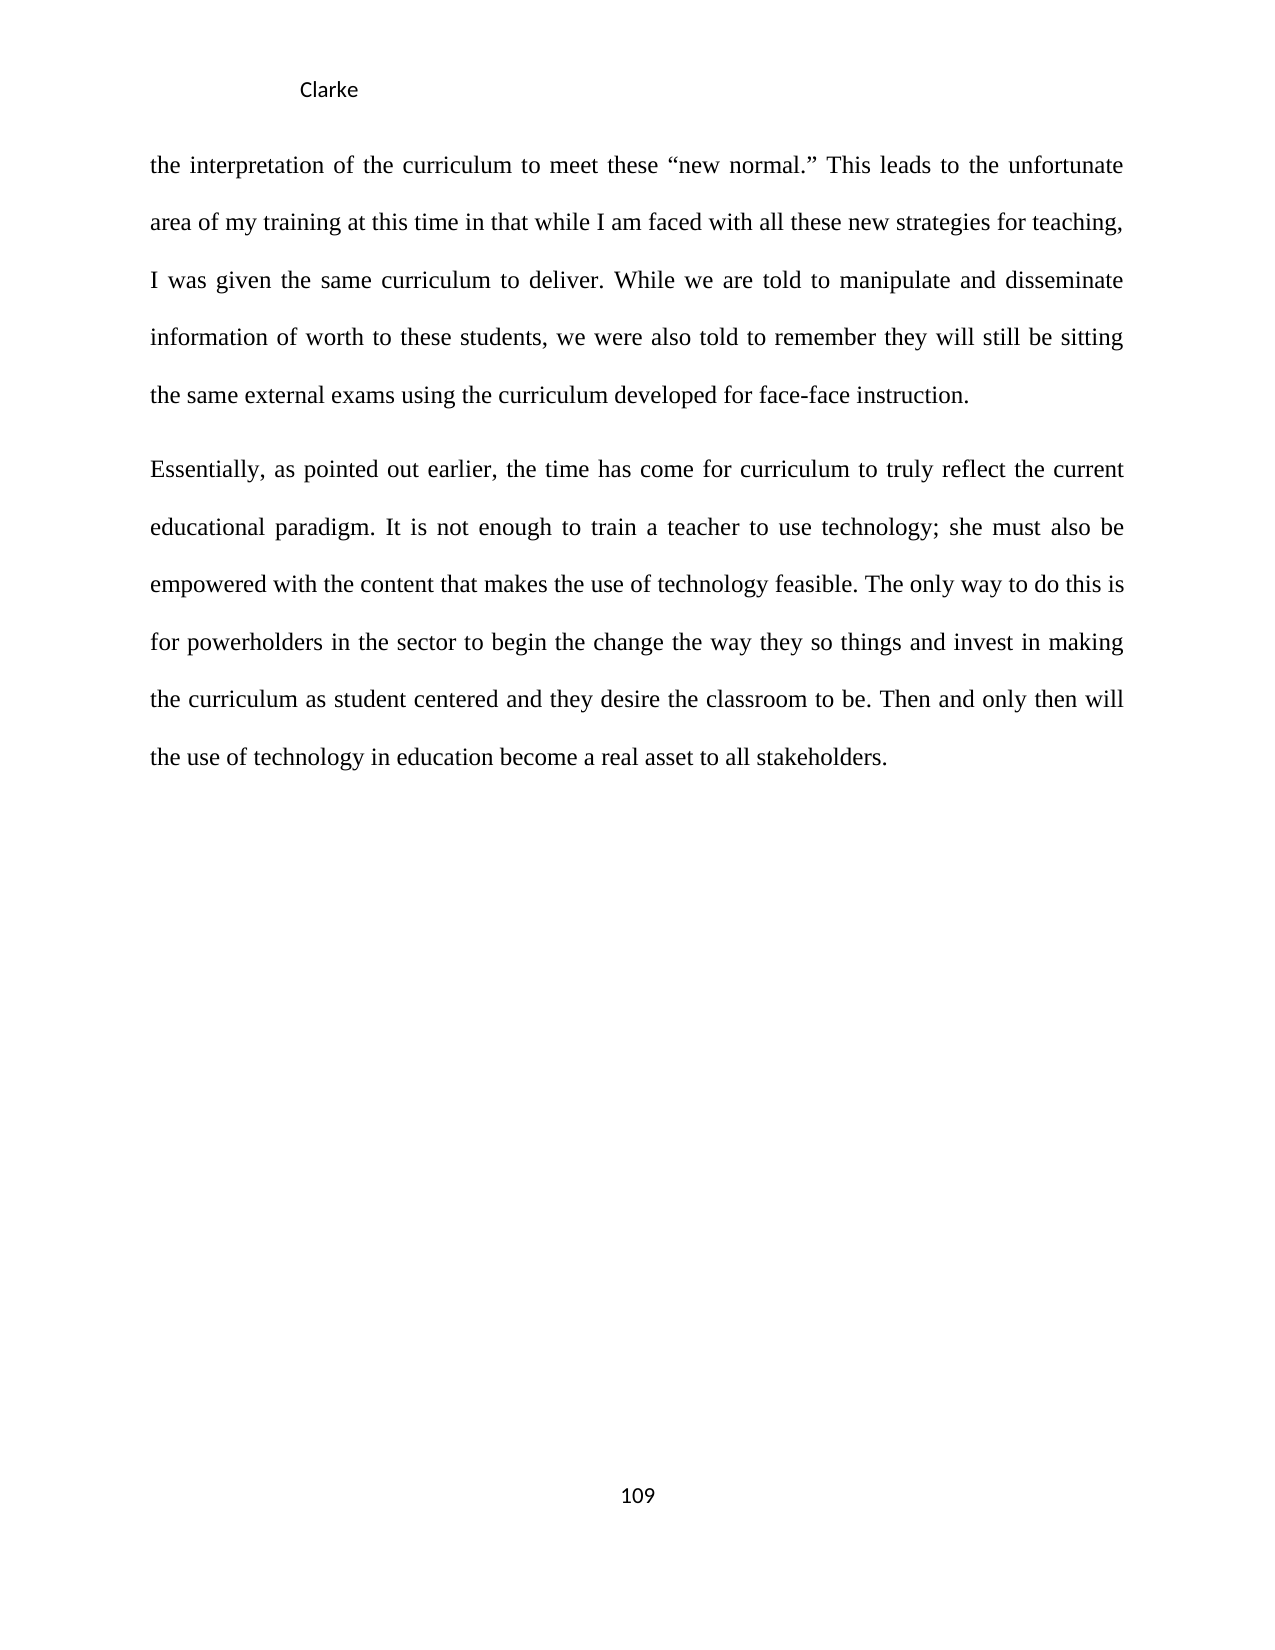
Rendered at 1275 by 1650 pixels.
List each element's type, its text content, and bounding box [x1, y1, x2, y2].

text Essentially, as pointed out earlier, the time has come for curriculum to truly reflect the current educational paradigm. It is not enough to train a teacher to use technology; she must also be empowered with the content that makes the use of technology feasible. The only way to do this is for powerholders in the sector to begin the change the way they so things and invest in making the curriculum as student centered and they desire the classroom to be. Then and only then will the use of technology in education become a real asset to all stakeholders. [150, 454, 1125, 770]
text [150, 150, 1125, 409]
